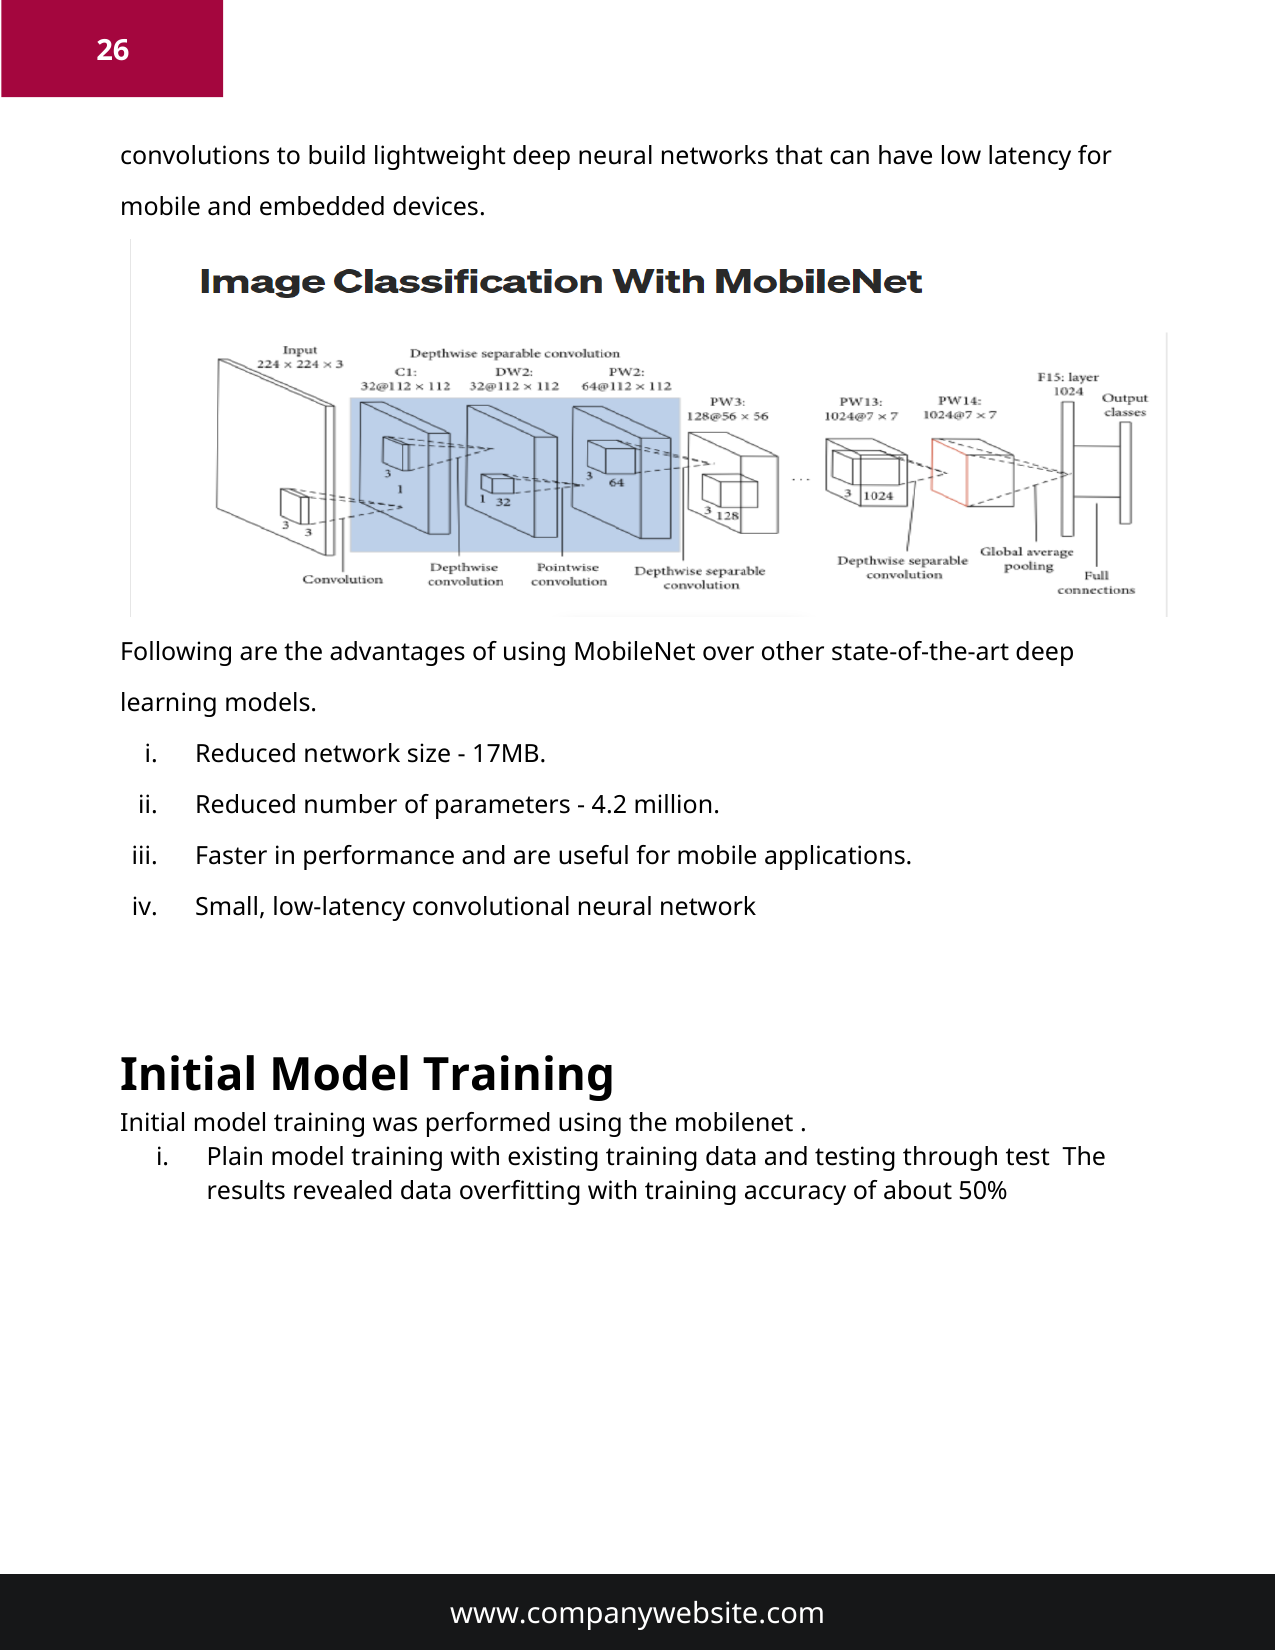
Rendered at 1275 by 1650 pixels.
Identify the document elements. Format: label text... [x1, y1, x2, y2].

subtitle Reduced number of parameters - 4.2 million. [157, 787, 1155, 821]
subtitle Initial Model Training [120, 1042, 1155, 1104]
subtitle Small, low-latency convolutional neural network [157, 889, 1155, 923]
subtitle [120, 137, 1155, 222]
subtitle Plain model training with existing training data and testing through test The results revealed data overfitting with training accuracy of about 50% [169, 1138, 1155, 1206]
picture [120, 239, 1174, 617]
subtitle Reduced network size - 17MB. [157, 736, 1155, 769]
subtitle Following are the advantages of using MobileNet over other state-of-the-art deep learning models. [120, 633, 1155, 718]
subtitle Faster in performance and are useful for mobile applications. [157, 838, 1155, 872]
subtitle Initial model training was performed using the mobilenet . [120, 1104, 1155, 1138]
